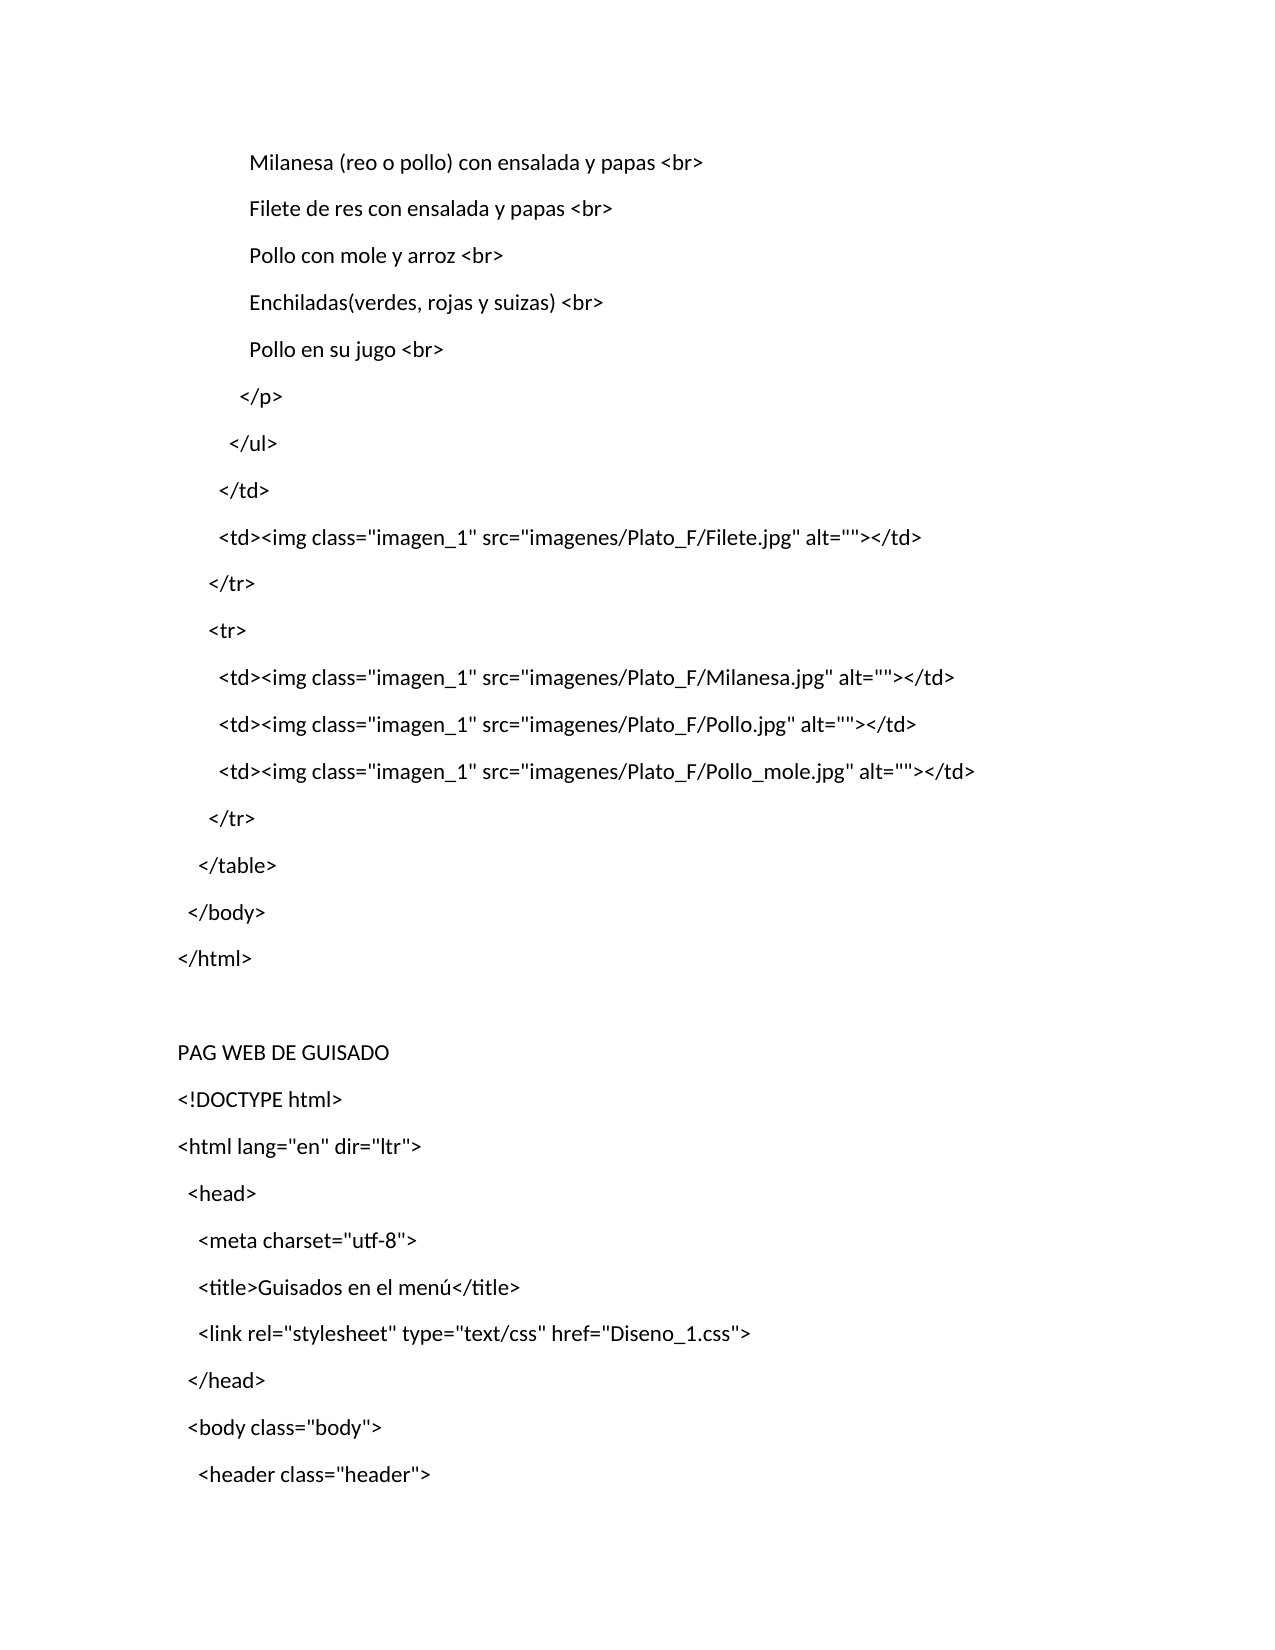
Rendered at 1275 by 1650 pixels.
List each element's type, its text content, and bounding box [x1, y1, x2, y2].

text <body class="body"> [177, 1413, 1098, 1441]
text <html lang="en" dir="ltr"> [177, 1132, 1098, 1160]
text PAG WEB DE GUISADO [177, 1038, 1098, 1066]
text Enchiladas(verdes, rojas y suizas) <br> [177, 288, 1098, 316]
text </td> [177, 476, 1098, 504]
text <meta charset="utf-8"> [177, 1226, 1098, 1254]
text </html> [177, 944, 1098, 972]
text <td><img class="imagen_1" src="imagenes/Plato_F/Pollo.jpg" alt=""></td> [177, 710, 1098, 738]
text <title>Guisados en el menú</title> [177, 1273, 1098, 1301]
text <td><img class="imagen_1" src="imagenes/Plato_F/Pollo_mole.jpg" alt=""></td> [177, 757, 1098, 785]
text Milanesa (reo o pollo) con ensalada y papas <br> [177, 148, 1098, 176]
text <td><img class="imagen_1" src="imagenes/Plato_F/Milanesa.jpg" alt=""></td> [177, 663, 1098, 691]
text <tr> [177, 616, 1098, 644]
text <link rel="stylesheet" type="text/css" href="Diseno_1.css"> [177, 1319, 1098, 1347]
text Pollo con mole y arroz <br> [177, 241, 1098, 269]
text </p> [177, 382, 1098, 410]
text Pollo en su jugo <br> [177, 335, 1098, 363]
text </tr> [177, 569, 1098, 597]
text </head> [177, 1366, 1098, 1394]
text <!DOCTYPE html> [177, 1085, 1098, 1113]
text </tr> [177, 804, 1098, 832]
text <header class="header"> [177, 1460, 1098, 1488]
text <head> [177, 1179, 1098, 1207]
text </ul> [177, 429, 1098, 457]
text Filete de res con ensalada y papas <br> [177, 194, 1098, 222]
text <td><img class="imagen_1" src="imagenes/Plato_F/Filete.jpg" alt=""></td> [177, 523, 1098, 551]
text </body> [177, 898, 1098, 926]
text </table> [177, 851, 1098, 879]
